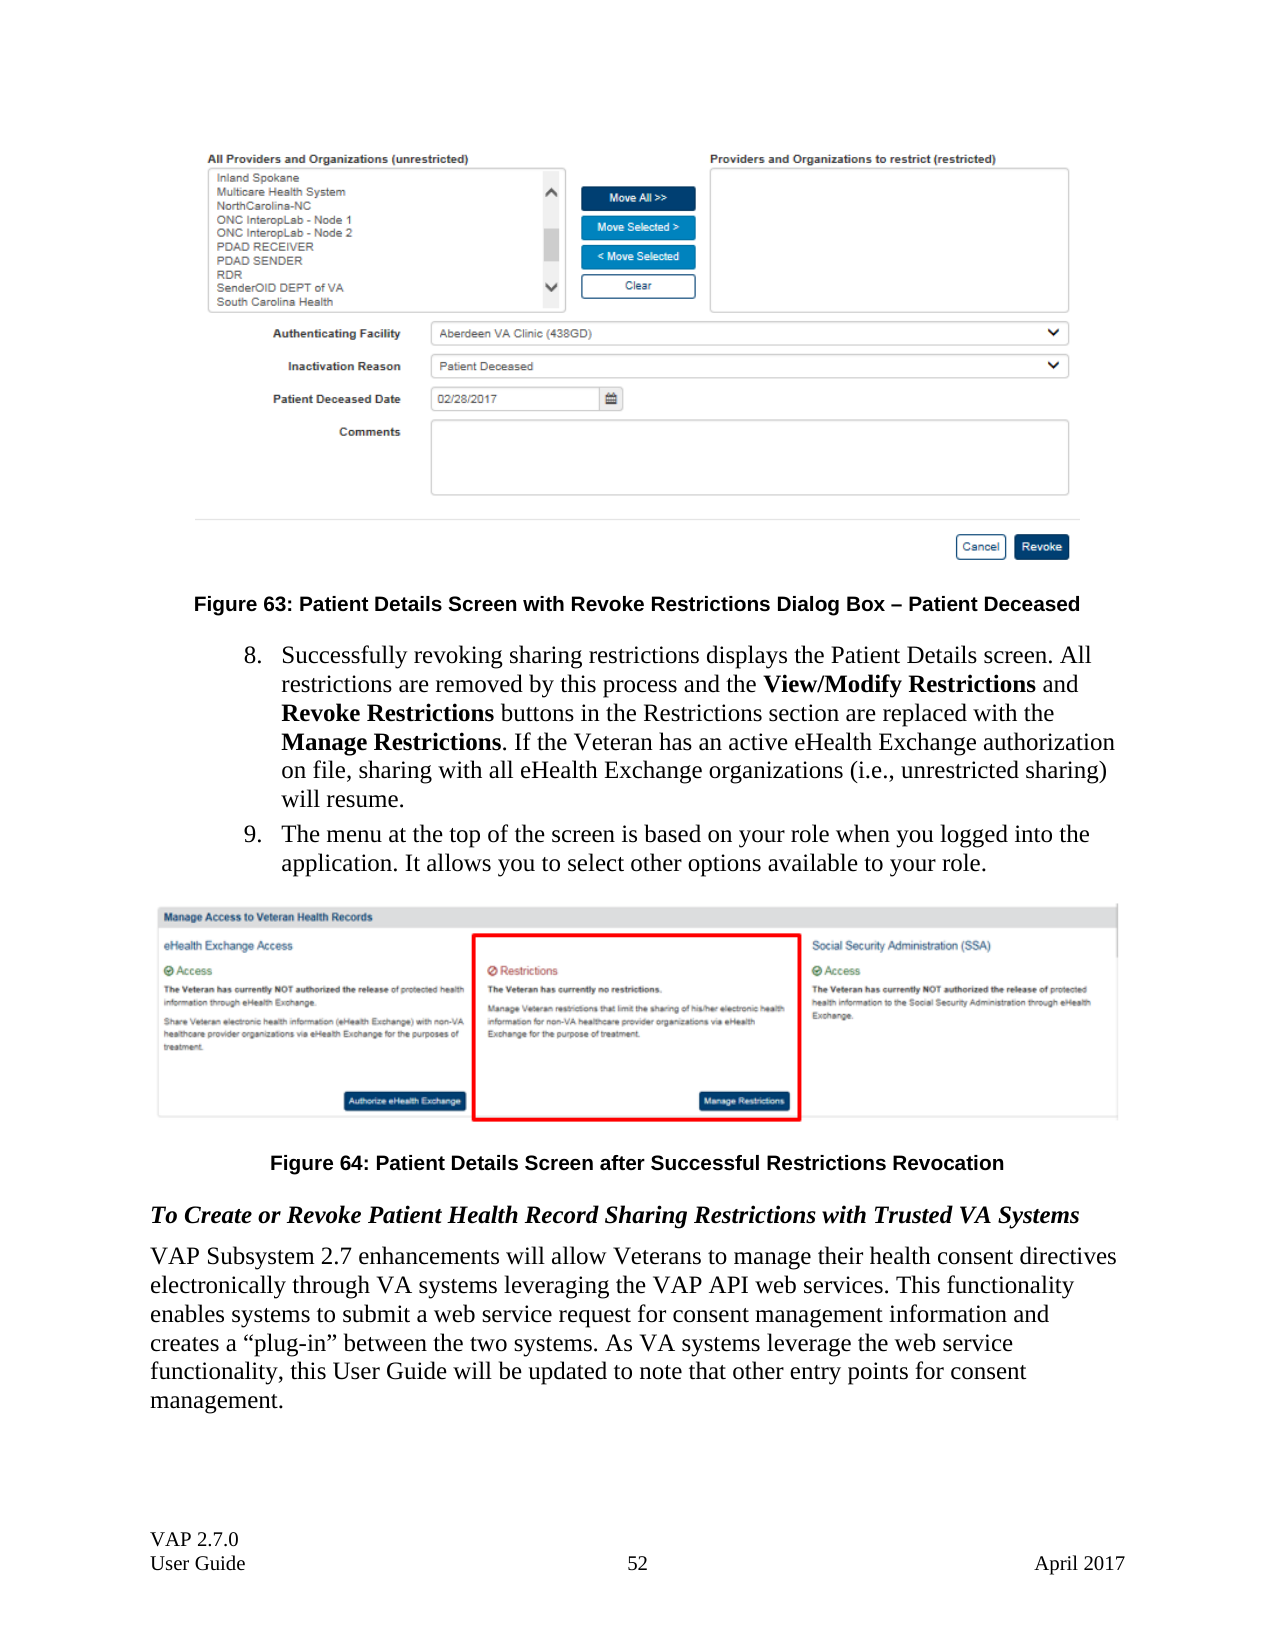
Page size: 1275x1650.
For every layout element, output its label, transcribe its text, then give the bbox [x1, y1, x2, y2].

text VAP Subsystem 2.7 enhancements will allow Veterans to manage their health consent directives electronically through VA systems leveraging the VAP API web services. This functionality enables systems to submit a web service request for consent management information and creates a “plug-in” between the two systems. As VA systems leverage the web service functionality, this User Guide will be updated to note that other entry points for consent management. [150, 1241, 1125, 1414]
text The menu at the top of the screen is based on your role when you logged into the application. It allows you to select other options available to your role. [244, 819, 1125, 877]
text To Create or Revoke Patient Health Record Sharing Restrictions with Trusted VA Systems [150, 1200, 1125, 1229]
text Successfully revoking sharing restrictions displays the Patient Details screen. All restrictions are removed by this process and the View/Modify Restrictions and Revoke Restrictions buttons in the Restrictions section are replaced with the Manage Restrictions. If the Veteran has an active eHealth Exchange authorization on file, sharing with all eHealth Exchange organizations (i.e., unrestricted sharing) will resume. [244, 640, 1125, 813]
picture [195, 150, 1080, 567]
text Figure 64: Patient Details Screen after Successful Restrictions Revocation [150, 1151, 1125, 1175]
text Figure 63: Patient Details Screen with Revoke Restrictions Dialog Box – Patient Deceased [150, 591, 1125, 615]
picture [150, 901, 1125, 1127]
